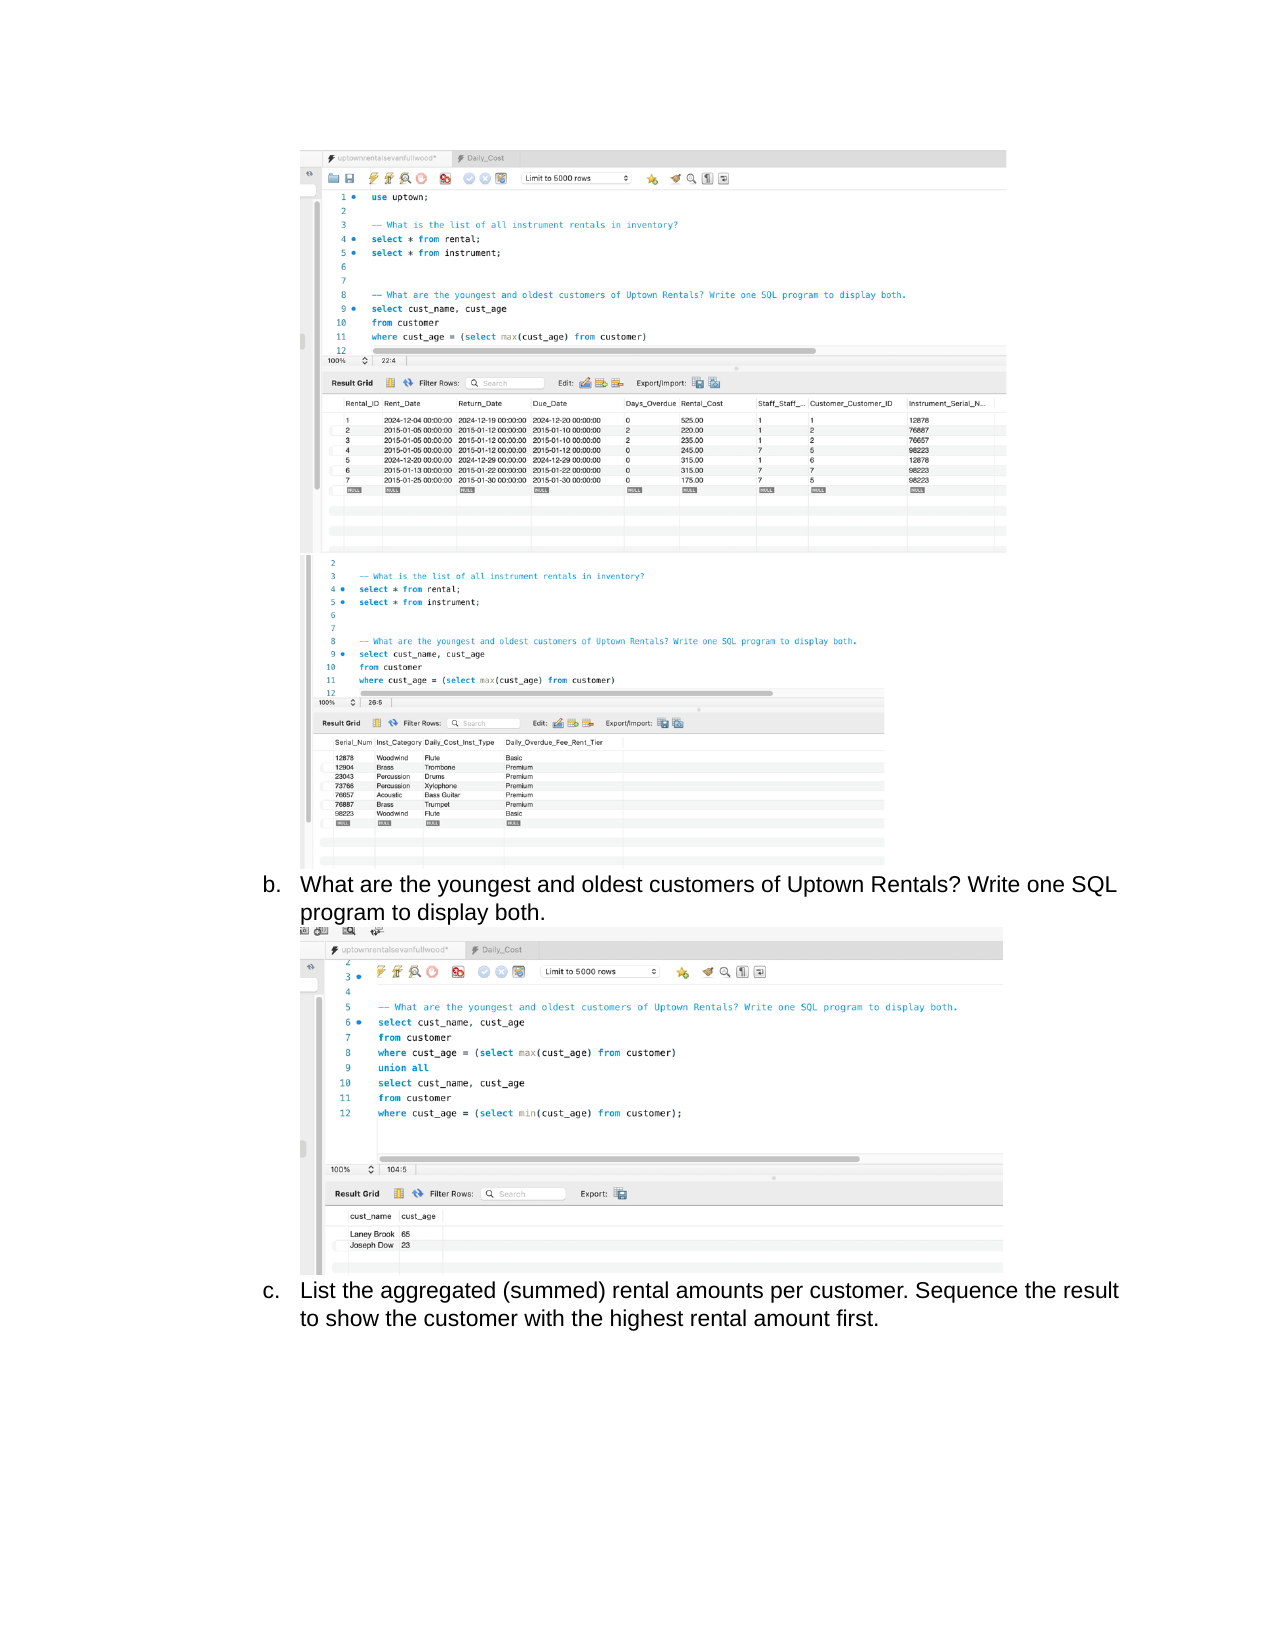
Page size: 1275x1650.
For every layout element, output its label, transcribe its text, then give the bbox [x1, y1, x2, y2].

list List the aggregated (summed) rental amounts per customer. Sequence the result to show the customer with the highest rental amount first. [262, 1277, 1144, 1332]
list What are the youngest and oldest customers of Uptown Rentals? Write one SQL program to display both. [262, 871, 1144, 926]
picture [300, 150, 1007, 553]
picture [300, 555, 885, 869]
picture [300, 927, 1003, 1275]
